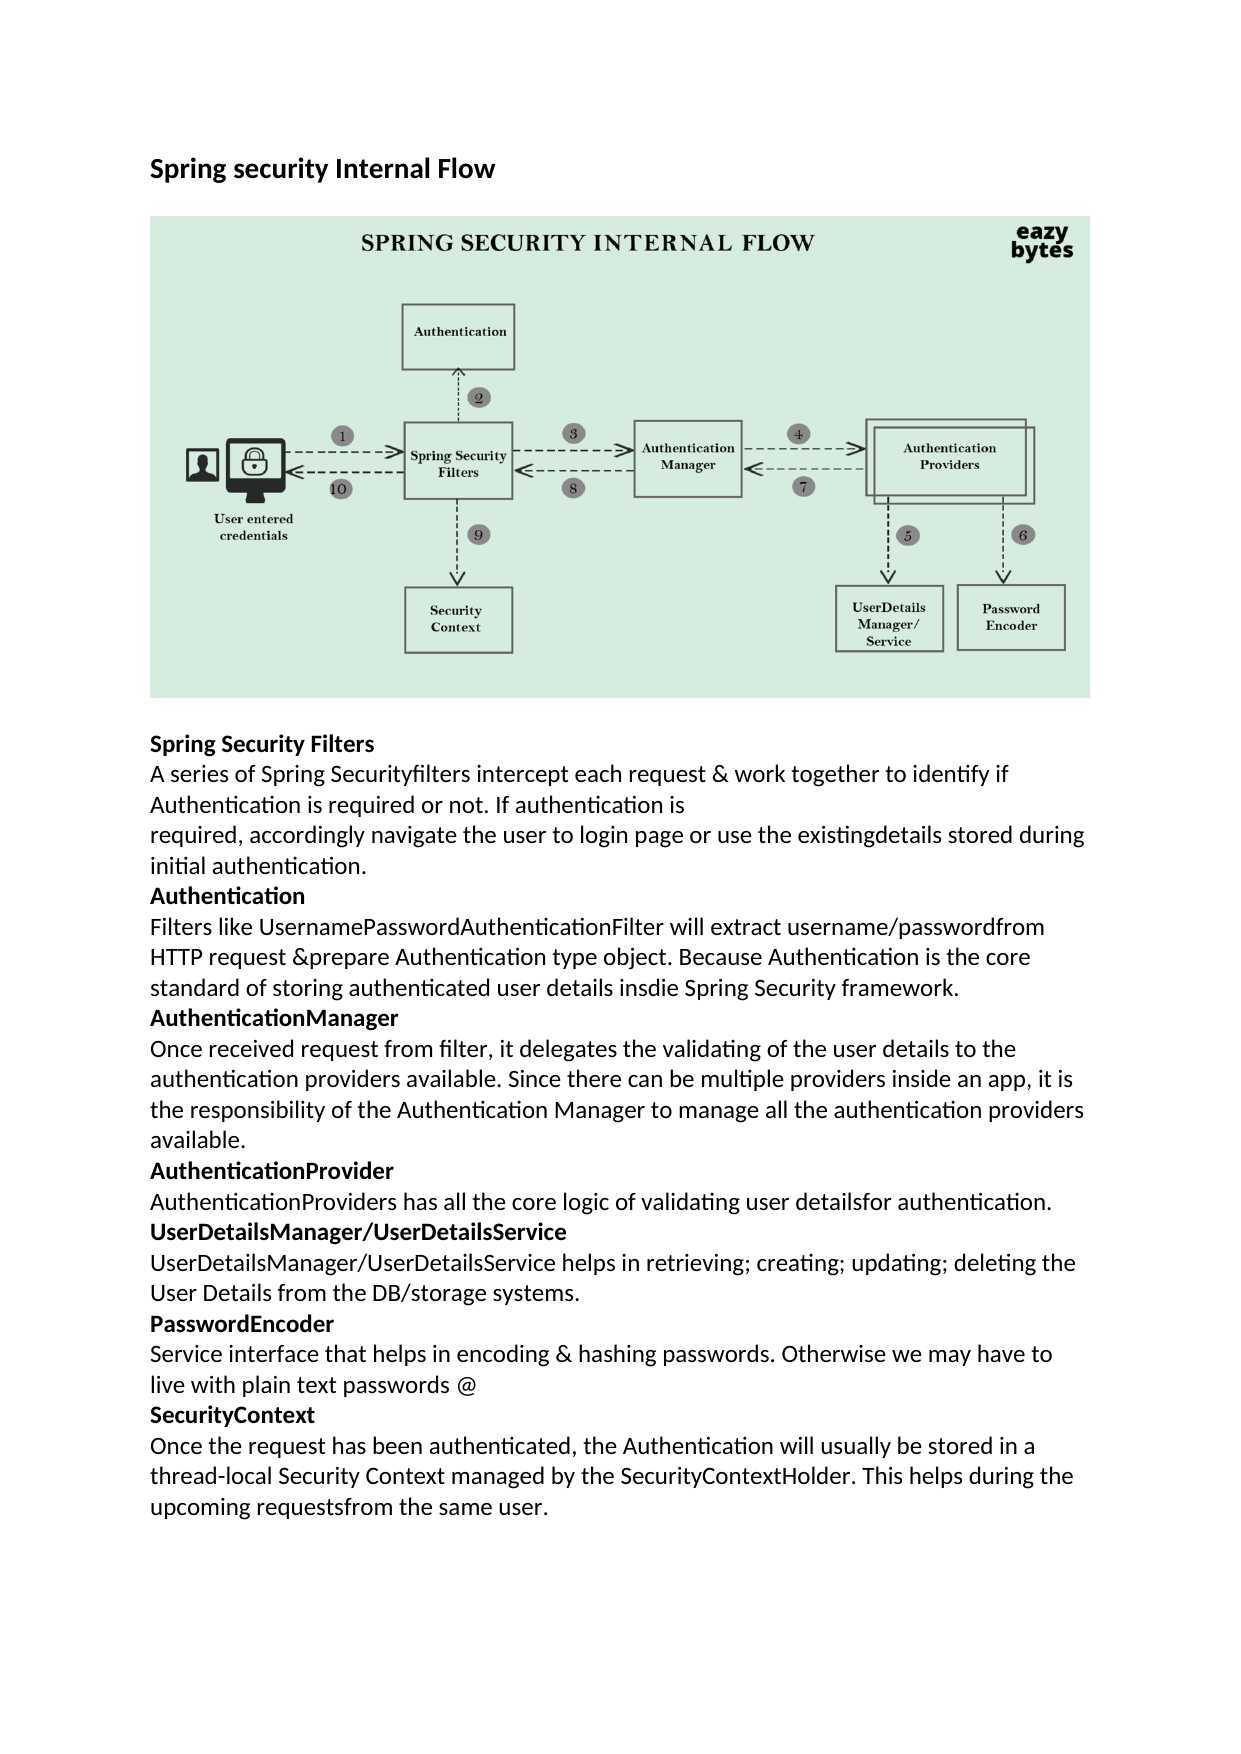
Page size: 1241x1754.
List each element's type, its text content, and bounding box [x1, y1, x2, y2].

text AuthenticationProvider [150, 1155, 1090, 1186]
text Filters like UsernamePasswordAuthenticationFilter will extract username/passwordfrom HTTP request &prepare Authentication type object. Because Authentication is the core standard of storing authenticated user details insdie Spring Security framework. [150, 911, 1090, 1003]
text Spring security Internal Flow [150, 150, 1090, 186]
text Spring Security Filters [150, 728, 1090, 758]
text Once the request has been authenticated, the Authentication will usually be stored in a thread-local Security Context managed by the SecurityContextHolder. This helps during the upcoming requestsfrom the same user. [150, 1430, 1090, 1521]
text AuthenticationProviders has all the core logic of validating user detailsfor authentication. [150, 1186, 1090, 1216]
text UserDetailsManager/UserDetailsService [150, 1216, 1090, 1247]
text required, accordingly navigate the user to login page or use the existingdetails stored during initial authentication. [150, 819, 1090, 881]
text PasswordEncoder [150, 1308, 1090, 1338]
text Service interface that helps in encoding & hashing passwords. Otherwise we may have to live with plain text passwords @ [150, 1338, 1090, 1399]
text Once received request from filter, it delegates the validating of the user details to the authentication providers available. Since there can be multiple providers inside an app, it is the responsibility of the Authentication Manager to manage all the authentication providers available. [150, 1033, 1090, 1155]
text AuthenticationManager [150, 1003, 1090, 1033]
text A series of Spring Securityfilters intercept each request & work together to identify if Authentication is required or not. If authentication is [150, 758, 1090, 819]
picture [150, 216, 1091, 698]
text SecurityContext [150, 1399, 1090, 1430]
text UserDetailsManager/UserDetailsService helps in retrieving; creating; updating; deleting the User Details from the DB/storage systems. [150, 1247, 1090, 1308]
text Authentication [150, 881, 1090, 911]
